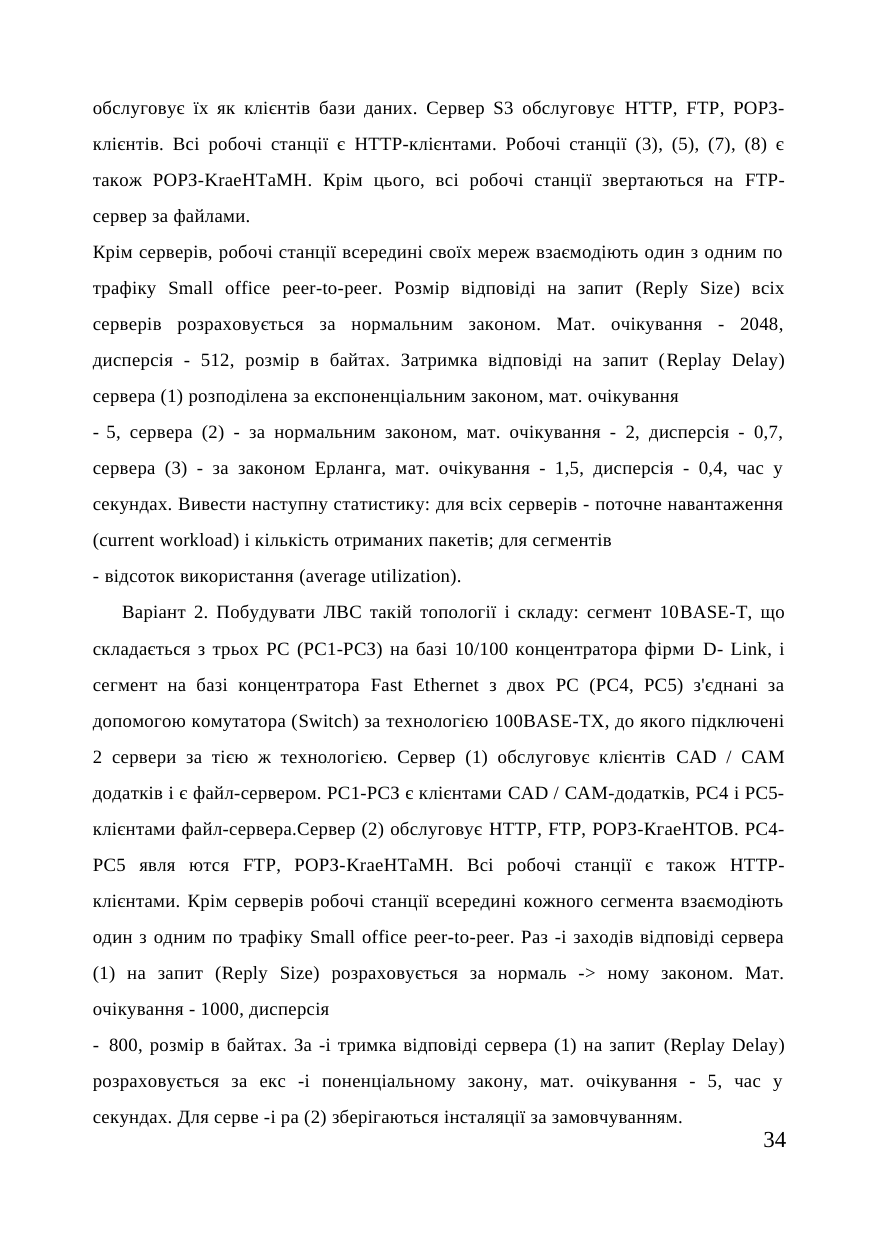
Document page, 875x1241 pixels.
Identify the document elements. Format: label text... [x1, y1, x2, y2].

text Варіант 2. Побудувати ЛВС такій топології і складу: сегмент 10BASE-T, що складається з трьох PC (РС1-РСЗ) на базі 10/100 концентратора фірми D- Link, і сегмент на базі концентратора Fast Ethernet з двох PC (РС4, РС5) з'єднані за допомогою комутатора (Switch) за технологією 100BASE-TX, до якого підключені 2 сервери за тією ж технологією. Сервер (1) обслуговує клієнтів CAD / САМ додатків і є файл-сервером. РС1-РСЗ є клієнтами CAD / CAM-додатків, РС4 і РС5-клієнтами файл-сервера.Сервер (2) обслуговує HTTP, FTP, РОРЗ-КгаеНТОВ. РС4-РС5 явля ются FTP, РОРЗ-KraeHTaMH. Всі робочі станції є також HTTP-клієнтами. Крім серверів робочі станції всередині кожного сегмента взаємодіють один з одним по трафіку Small office peer-to-peer. Раз -і заходів відповіді сервера (1) на запит (Reply Size) розраховується за нормаль -> ному законом. Мат. очікування - 1000, дисперсія [93, 590, 784, 1023]
text обслуговує їх як клієнтів бази даних. Сервер S3 обслуговує HTTP, FTP, РОРЗ- клієнтів. Всі робочі станції є HTTP-клієнтами. Робочі станції (3), (5), (7), (8) є також РОРЗ-KraeHTaMH. Крім цього, всі робочі станції звертаються на FTP- сервер за файлами. [93, 86, 784, 230]
text Крім серверів, робочі станції всередині своїх мереж взаємодіють один з одним по трафіку Small office peer-to-peer. Розмір відповіді на запит (Reply Size) всіх серверів розраховується за нормальним законом. Мат. очікування - 2048, дисперсія - 512, розмір в байтах. Затримка відповіді на запит (Replay Delay) сервера (1) розподілена за експоненціальним законом, мат. очікування [93, 230, 784, 410]
list відсоток використання (average utilization). [93, 554, 787, 590]
list 5, сервера (2) - за нормальним законом, мат. очікування - 2, дисперсія - 0,7, сервера (3) - за законом Ерланга, мат. очікування - 1,5, дисперсія - 0,4, час у секундах. Вивести наступну статистику: для всіх серверів - поточне навантаження (current workload) і кількість отриманих пакетів; для сегментів [93, 410, 784, 554]
list 800, розмір в байтах. За -і тримка відповіді сервера (1) на запит (Replay Delay) розраховується за екс -і поненціальному закону, мат. очікування - 5, час у секундах. Для серве -і ра (2) зберігаються інсталяції за замовчуванням. [93, 1023, 784, 1129]
text 34 [763, 1129, 786, 1152]
